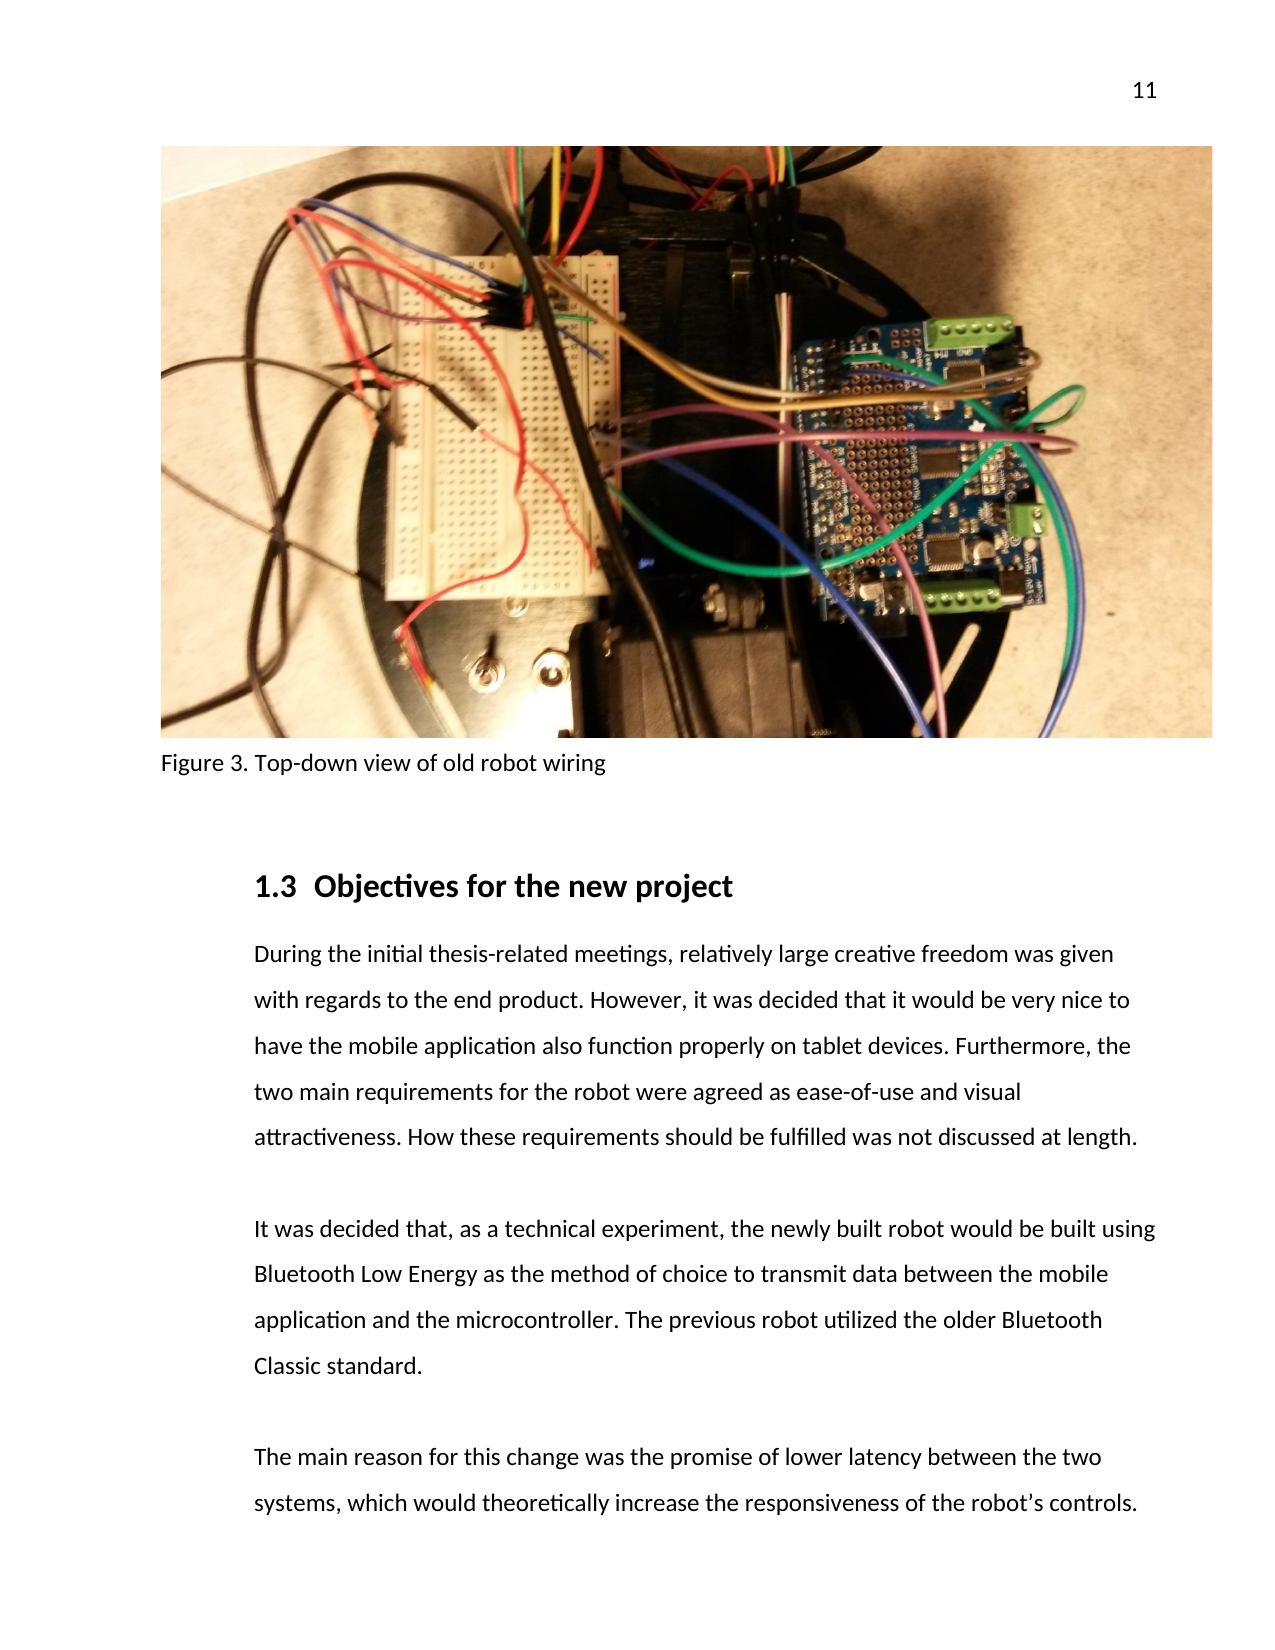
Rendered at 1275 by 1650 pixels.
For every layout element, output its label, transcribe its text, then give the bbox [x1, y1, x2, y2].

text It was decided that, as a technical experiment, the newly built robot would be built using Bluetooth Low Energy as the method of choice to transmit data between the mobile application and the microcontroller. The previous robot utilized the older Bluetooth Classic standard. [254, 1213, 1157, 1381]
subtitle Objectives for the new project [254, 865, 1157, 906]
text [254, 1442, 1157, 1518]
picture [160, 146, 1213, 738]
text During the initial thesis-related meetings, relatively large creative freedom was given with regards to the end product. However, it was decided that it would be very nice to have the mobile application also function properly on tablet devices. Furthermore, the two main requirements for the robot were agreed as ease-of-use and visual attractiveness. How these requirements should be fulfilled was not discussed at length. [254, 938, 1157, 1152]
